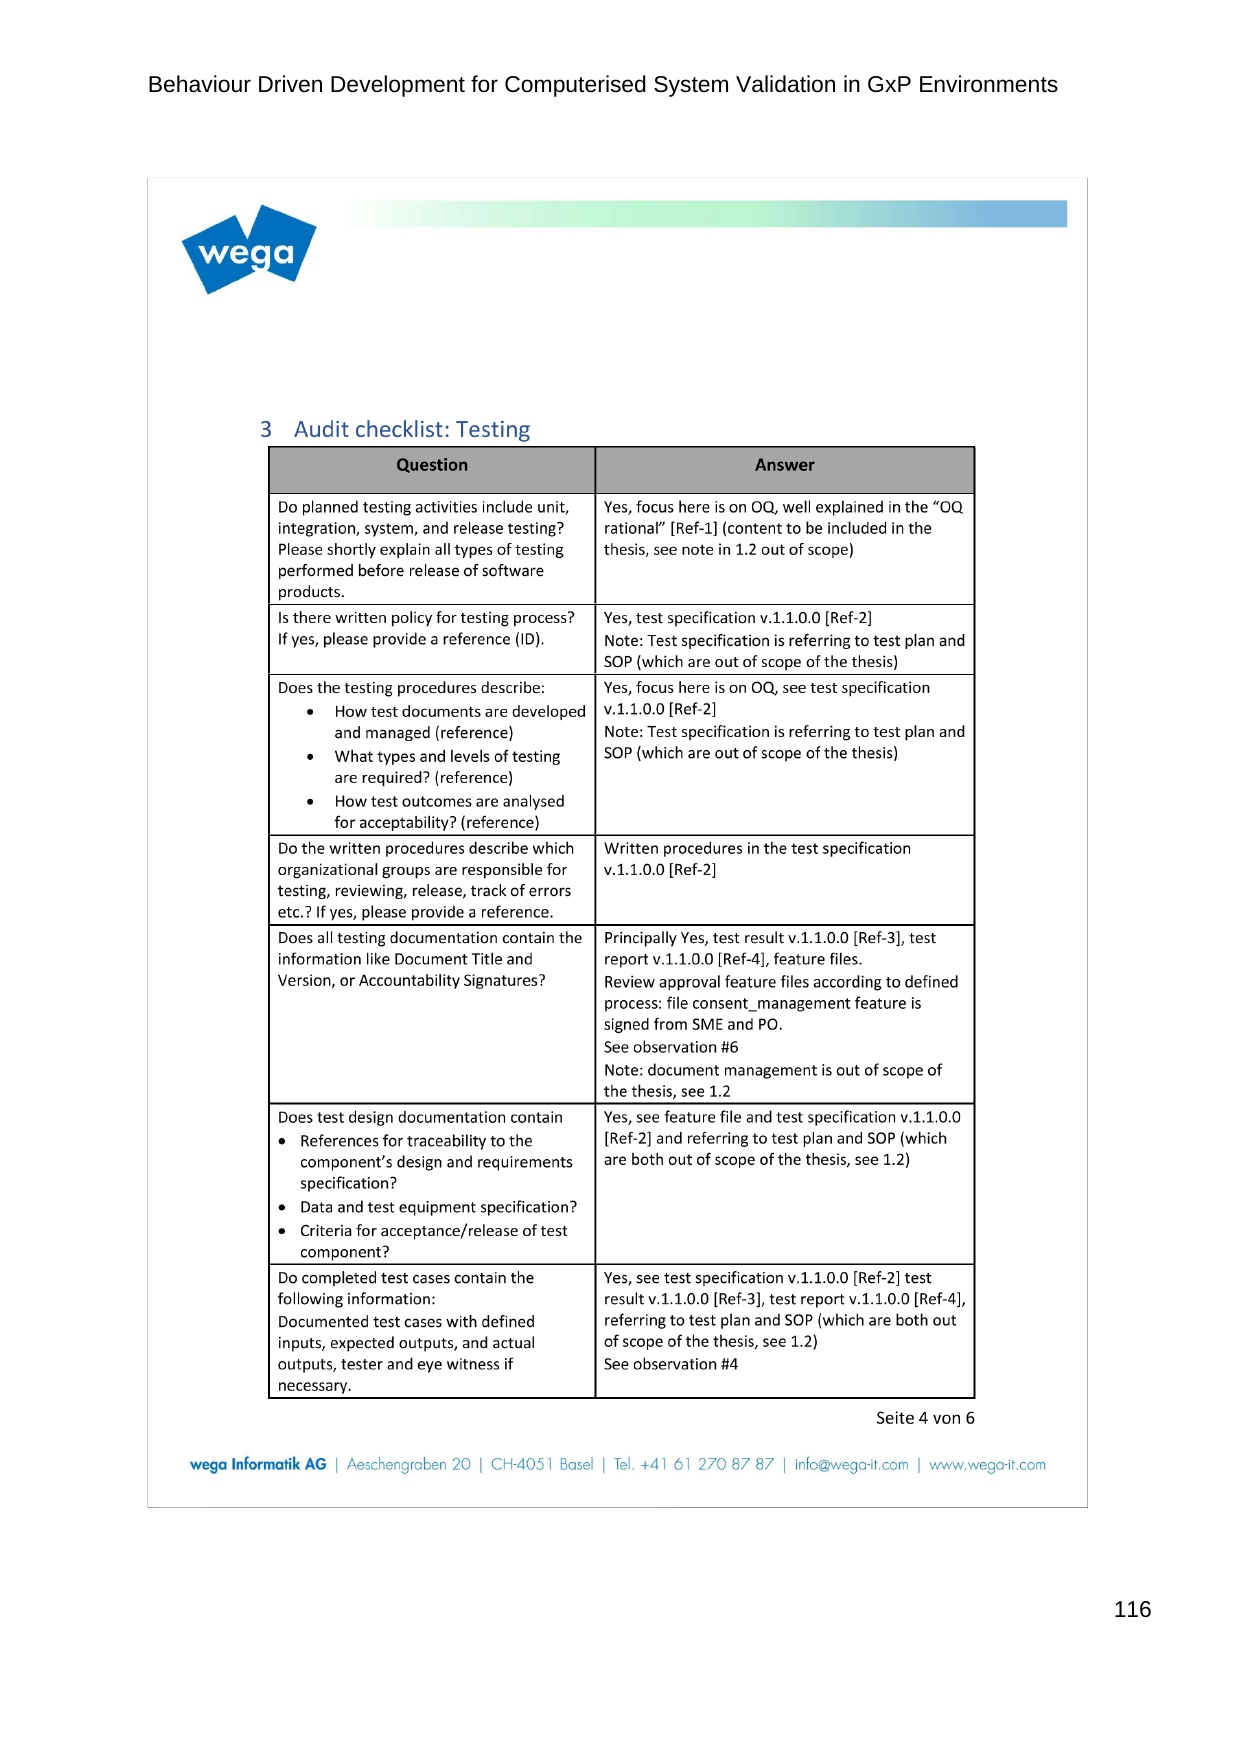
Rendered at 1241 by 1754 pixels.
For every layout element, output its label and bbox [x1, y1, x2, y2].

picture [147, 177, 1088, 1508]
